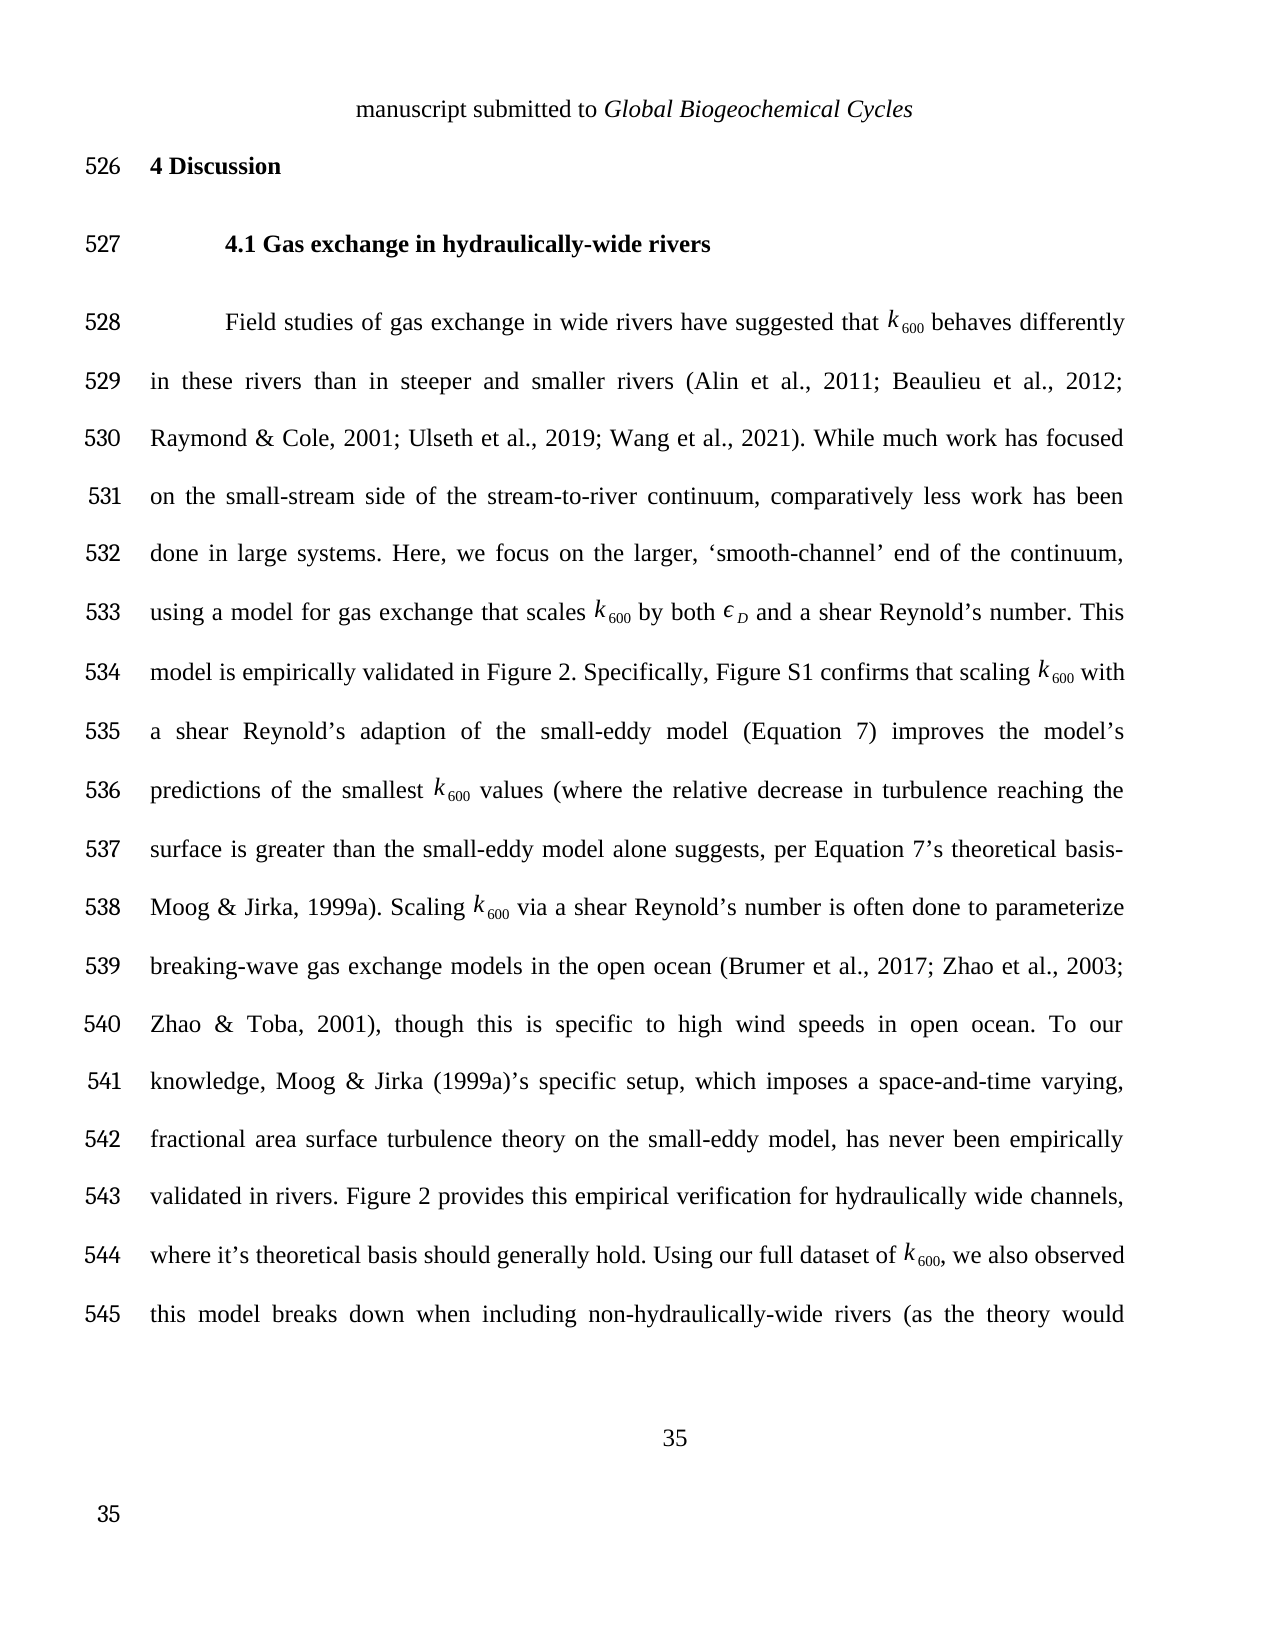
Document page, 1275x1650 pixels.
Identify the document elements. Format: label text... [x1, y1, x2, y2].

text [150, 306, 1125, 1328]
subtitle 4 Discussion [150, 151, 1125, 180]
subtitle 4.1 Gas exchange in hydraulically-wide rivers [150, 229, 1125, 258]
